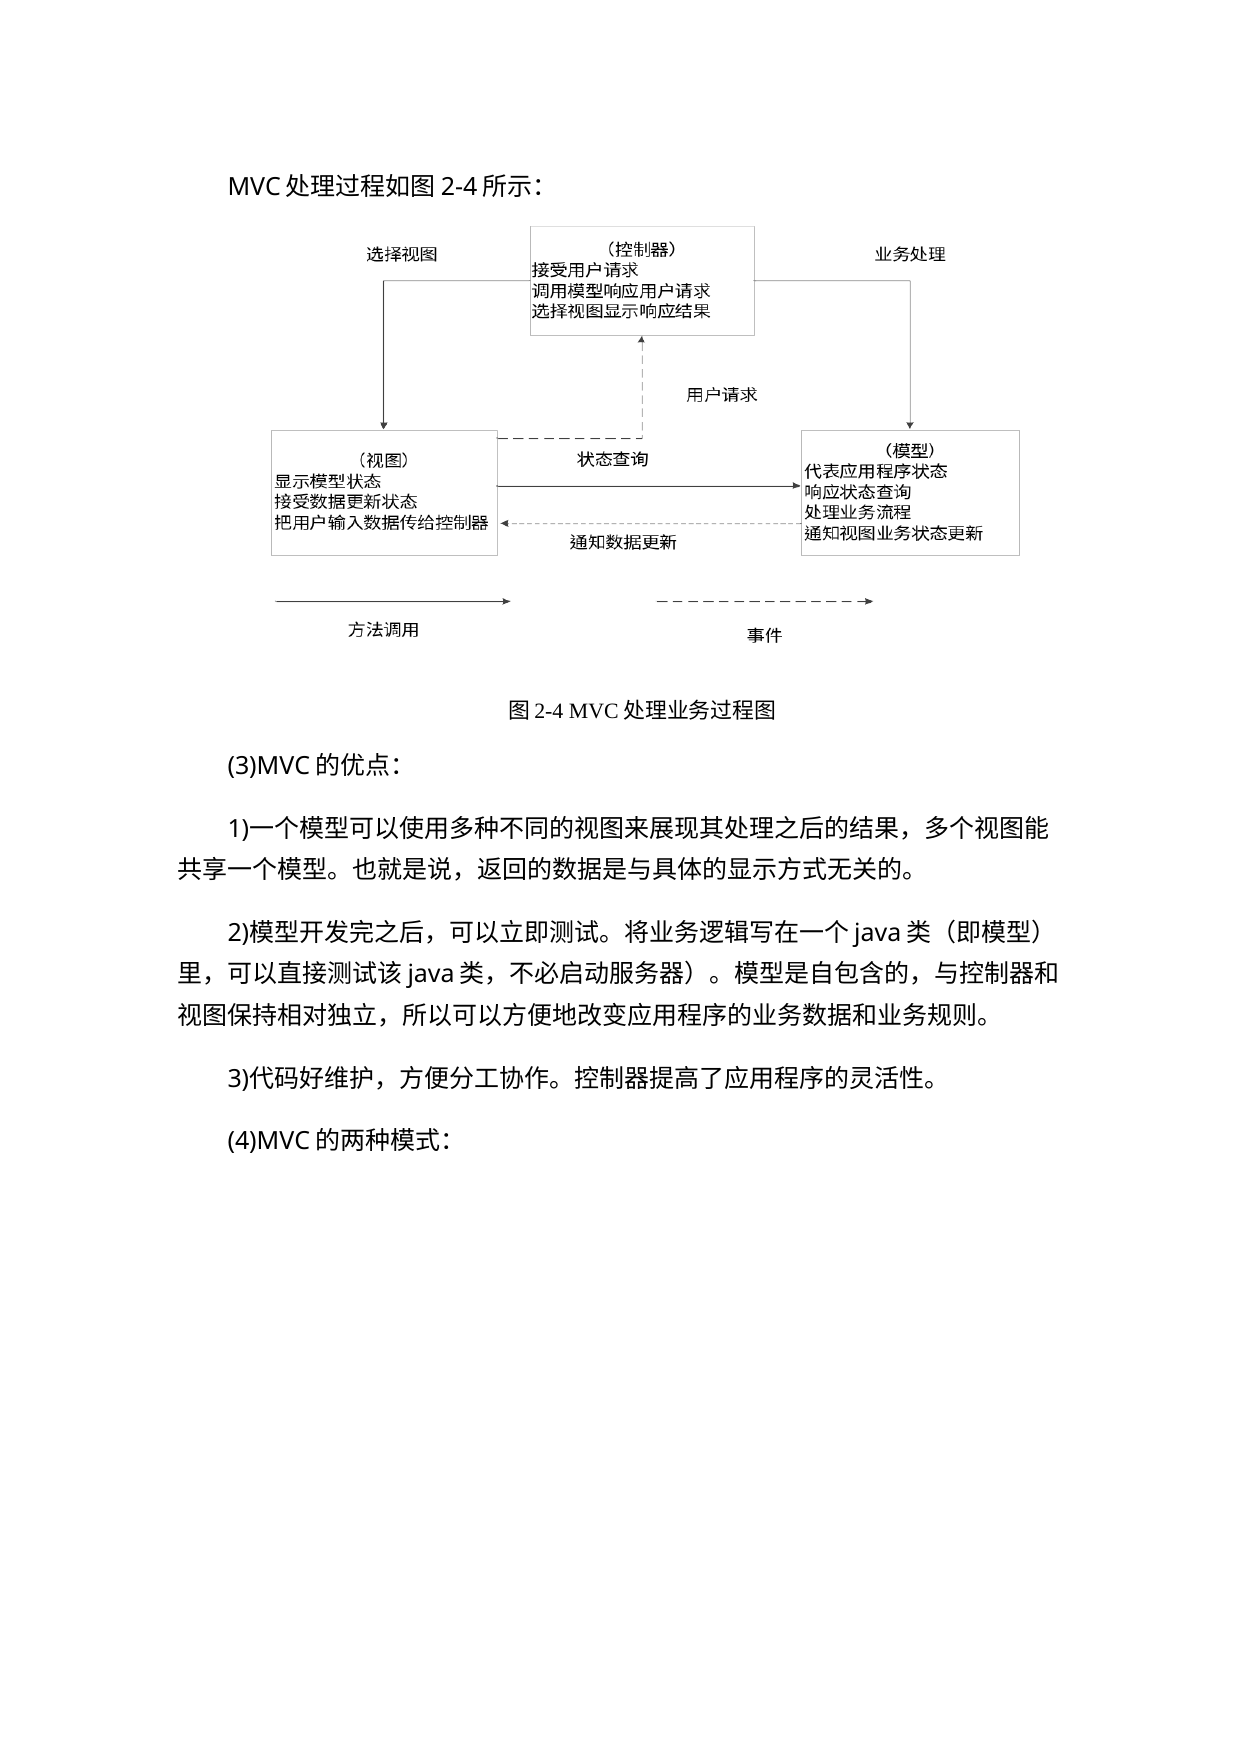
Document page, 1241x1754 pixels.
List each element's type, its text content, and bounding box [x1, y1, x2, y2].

text MVC处理过程如图2-4所示： [177, 162, 1063, 204]
text (3)MVC的优点： [177, 741, 1063, 783]
list 图2-4 MVC处理业务过程图 [177, 693, 1063, 725]
text 1)一个模型可以使用多种不同的视图来展现其处理之后的结果，多个视图能共享一个模型。也就是说，返回的数据是与具体的显示方式无关的。 [177, 804, 1063, 887]
text 2)模型开发完之后，可以立即测试。将业务逻辑写在一个java类（即模型）里，可以直接测试该java类，不必启动服务器）。模型是自包含的，与控制器和视图保持相对独立，所以可以方便地改变应用程序的业务数据和业务规则。 [177, 908, 1063, 1033]
text (4)MVC的两种模式： [177, 1116, 1063, 1158]
text 3)代码好维护，方便分工协作。控制器提高了应用程序的灵活性。 [177, 1054, 1063, 1095]
